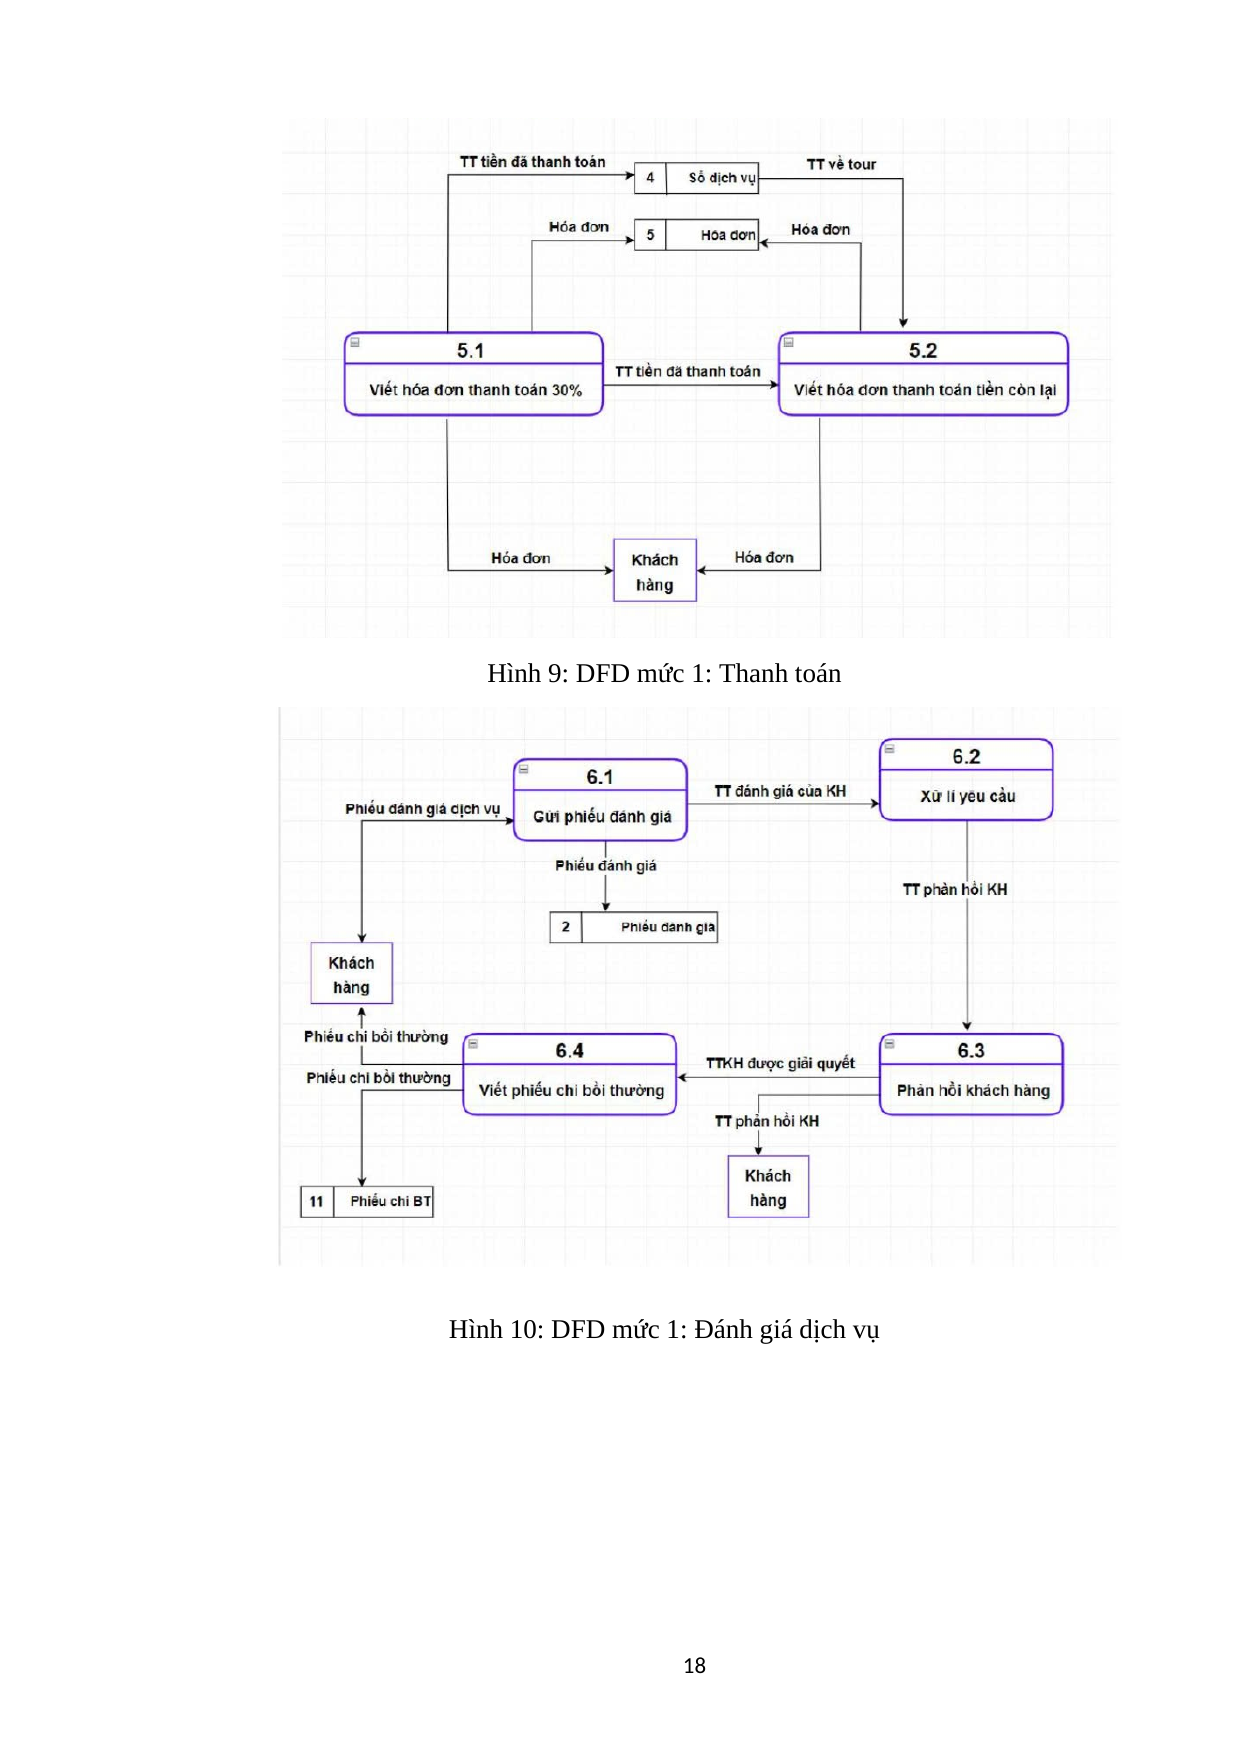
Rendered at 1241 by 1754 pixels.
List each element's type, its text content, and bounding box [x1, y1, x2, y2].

text Hình 9: DFD mức 1: Thanh toán [207, 657, 1122, 688]
picture [206, 118, 1123, 638]
text Hình 10: DFD mức 1: Đánh giá dịch vụ [207, 1313, 1122, 1344]
picture [206, 707, 1123, 1295]
